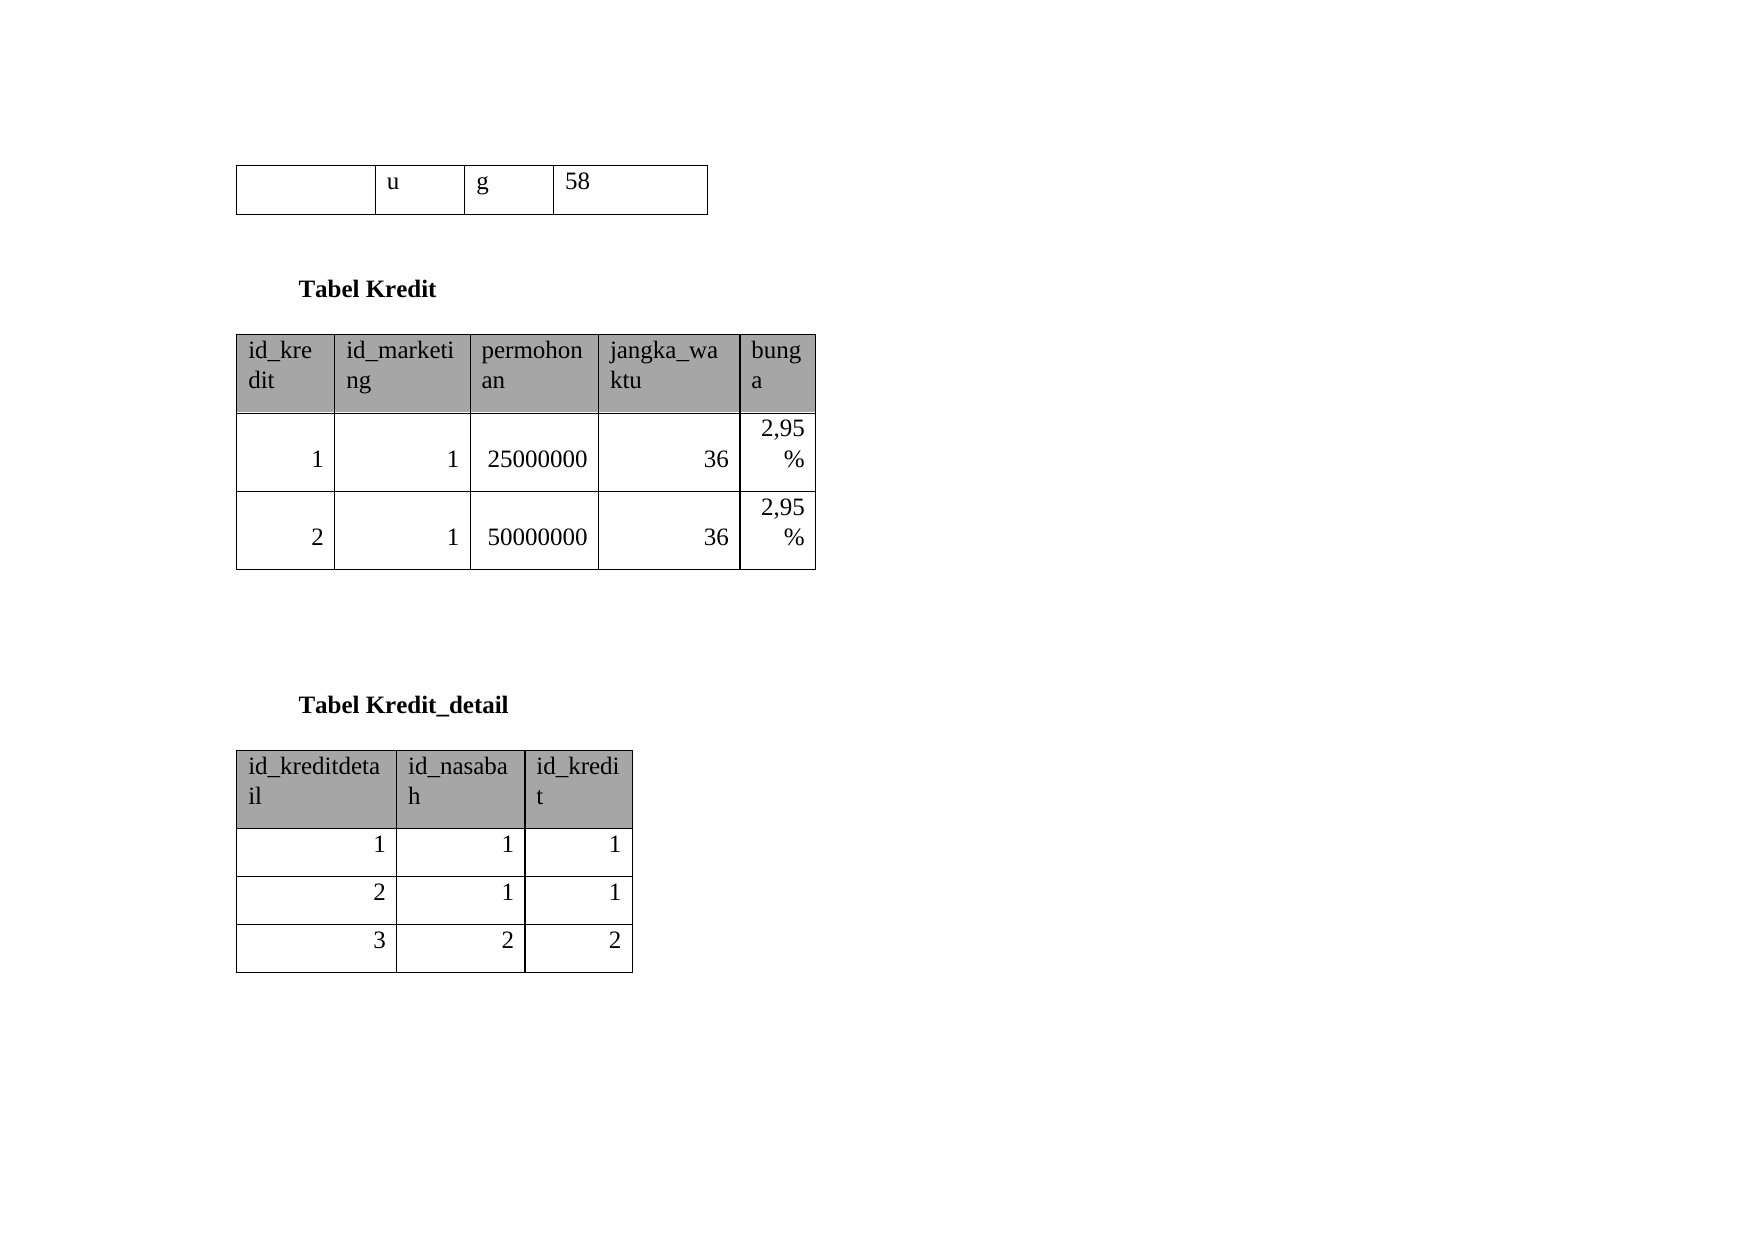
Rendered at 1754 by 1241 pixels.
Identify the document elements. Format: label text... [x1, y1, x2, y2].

table_cell 50000000 [471, 492, 598, 569]
table_header id_nasabah [397, 751, 524, 828]
table_cell 1 [526, 829, 632, 876]
table_header id_kredit [237, 335, 334, 412]
table_cell 2 [237, 492, 334, 569]
table_cell 25000000 [471, 414, 598, 491]
table_cell 2 [237, 877, 396, 924]
table_cell 1 [335, 492, 470, 569]
table_cell 1 [335, 414, 470, 491]
table_header permohonan [471, 335, 598, 412]
table_header id_marketing [335, 335, 470, 412]
table_cell 3 [237, 925, 396, 972]
table_header id_kredit [526, 751, 632, 828]
table_header jangka_waktu [599, 335, 739, 412]
table_cell Lunggu [376, 166, 464, 213]
table_cell 2,95% [741, 414, 815, 491]
table_cell 36 [599, 414, 739, 491]
text Tabel Kredit_detail [298, 690, 1588, 719]
table_cell 1 [237, 414, 334, 491]
table_header id_kreditdetail [237, 751, 396, 828]
table_cell 089635573958 [554, 166, 707, 213]
table_cell 1 [526, 877, 632, 924]
table_cell 1 [237, 166, 375, 213]
table_cell 1 [397, 829, 524, 876]
table_cell 2 [397, 925, 524, 972]
table_cell 1 [397, 877, 524, 924]
text Tabel Kredit [298, 274, 1588, 303]
table_cell Serang [465, 166, 553, 213]
table_cell 36 [599, 492, 739, 569]
table_cell 1 [237, 829, 396, 876]
table_cell 2 [526, 925, 632, 972]
table_header bunga [741, 335, 815, 412]
table_cell 2,95% [741, 492, 815, 569]
